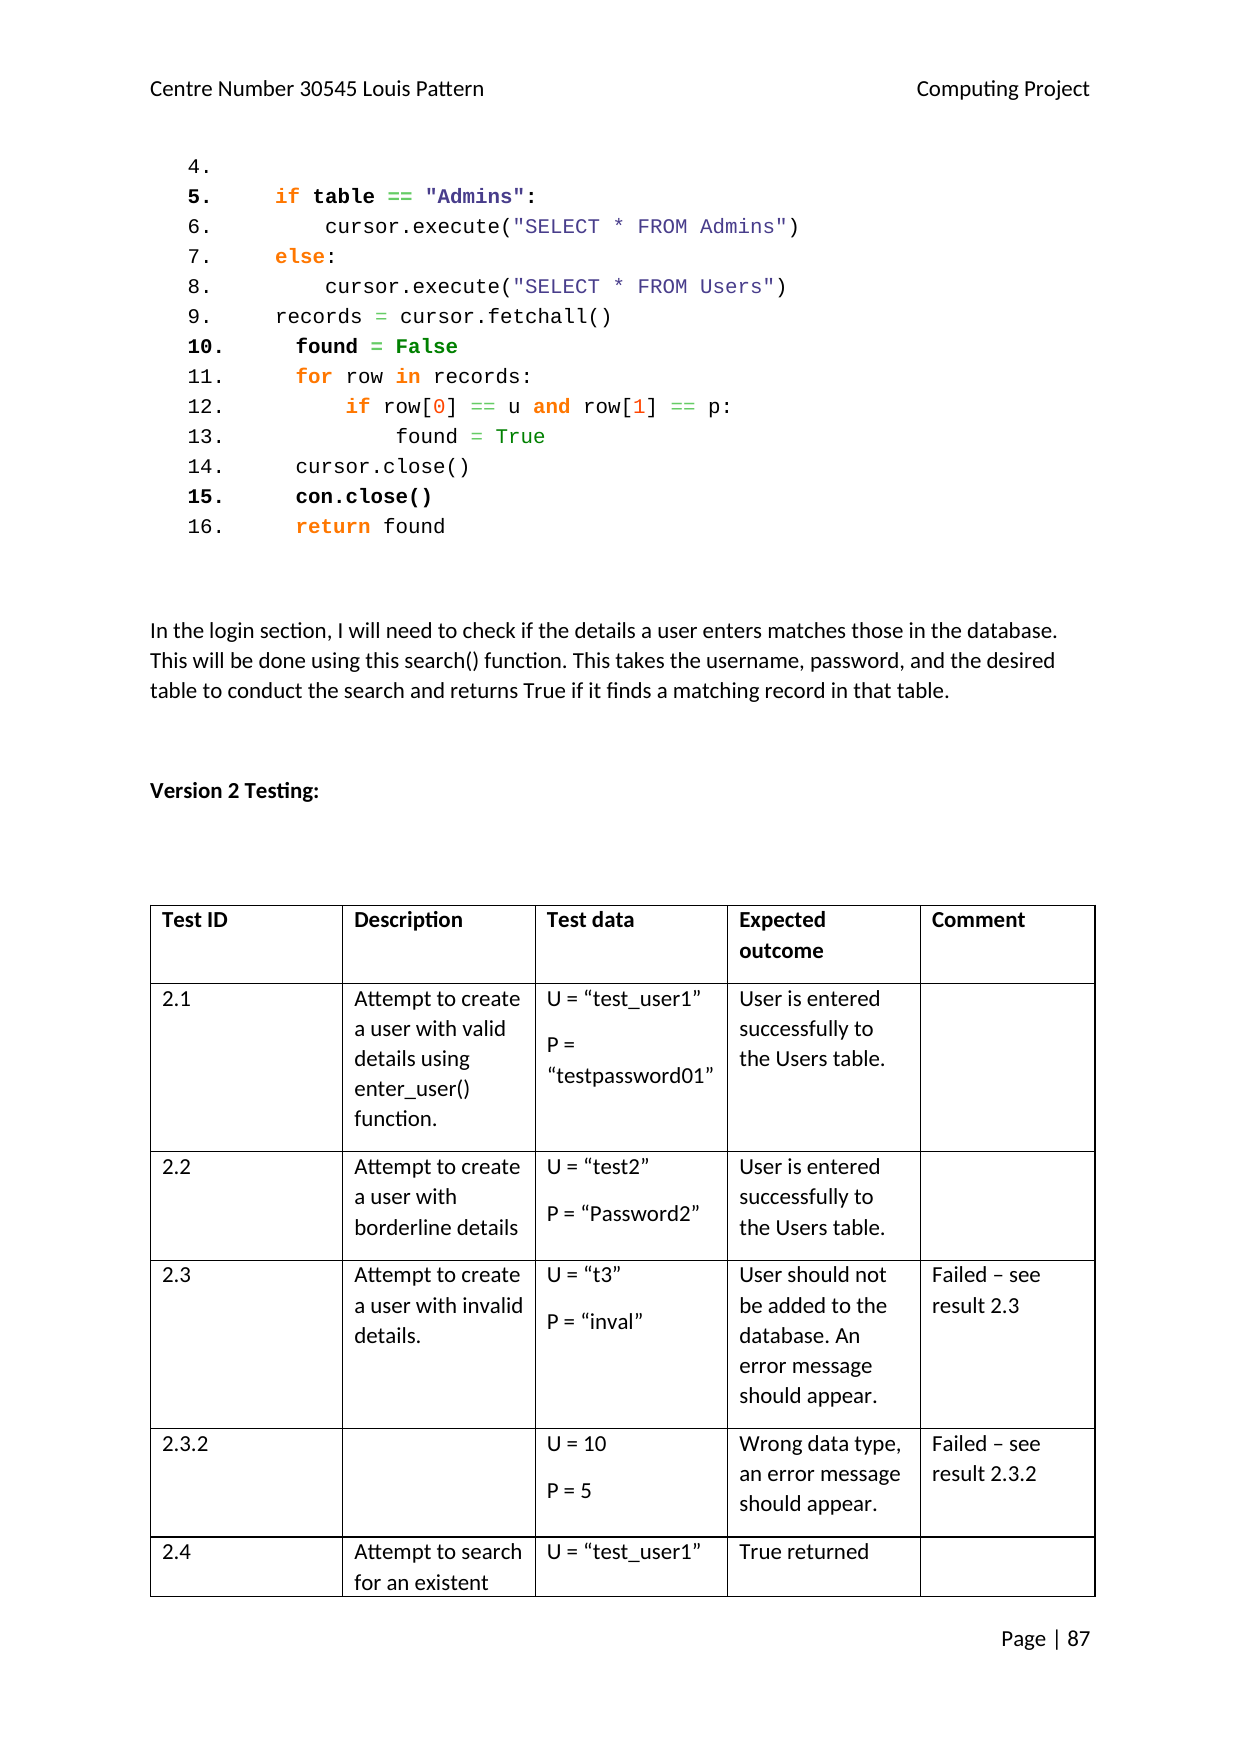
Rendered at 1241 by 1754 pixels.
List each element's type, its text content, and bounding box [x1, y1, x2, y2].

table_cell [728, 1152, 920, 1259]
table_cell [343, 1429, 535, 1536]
list for row in records: [187, 360, 1090, 390]
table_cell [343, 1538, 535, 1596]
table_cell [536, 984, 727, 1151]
list cursor.execute("SELECT * FROM Admins") [187, 210, 1090, 240]
list records = cursor.fetchall() [187, 300, 1090, 330]
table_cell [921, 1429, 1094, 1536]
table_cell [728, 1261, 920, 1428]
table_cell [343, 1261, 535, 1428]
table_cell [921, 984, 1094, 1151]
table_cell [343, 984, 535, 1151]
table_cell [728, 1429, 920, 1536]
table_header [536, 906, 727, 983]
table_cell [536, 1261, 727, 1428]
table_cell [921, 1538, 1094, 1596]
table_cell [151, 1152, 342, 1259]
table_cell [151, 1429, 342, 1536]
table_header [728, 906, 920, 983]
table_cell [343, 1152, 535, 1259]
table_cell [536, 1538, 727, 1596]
list if table == "Admins": [187, 180, 1090, 210]
list else: [187, 240, 1090, 270]
list found = False [187, 330, 1090, 360]
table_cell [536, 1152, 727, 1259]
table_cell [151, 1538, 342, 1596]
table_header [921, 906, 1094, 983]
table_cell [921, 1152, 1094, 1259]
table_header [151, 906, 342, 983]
list con.close() [187, 480, 1090, 510]
list if row[0] == u and row[1] == p: [187, 390, 1090, 420]
list cursor.execute("SELECT * FROM Users") [187, 270, 1090, 300]
text In the login section, I will need to check if the details a user enters matches those in the database. This will be done using this search() function. This takes the username, password, and the desired table to conduct the search and returns True if it finds a matching record in that table. [150, 616, 1090, 704]
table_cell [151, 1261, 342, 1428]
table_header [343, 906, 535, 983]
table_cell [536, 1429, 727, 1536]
list found = True [187, 420, 1090, 450]
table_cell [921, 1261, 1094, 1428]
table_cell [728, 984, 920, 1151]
list cursor.close() [187, 450, 1090, 480]
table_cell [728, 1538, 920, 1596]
subtitle Version 2 Testing: [150, 776, 1090, 804]
list return found [187, 510, 1090, 540]
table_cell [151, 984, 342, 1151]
